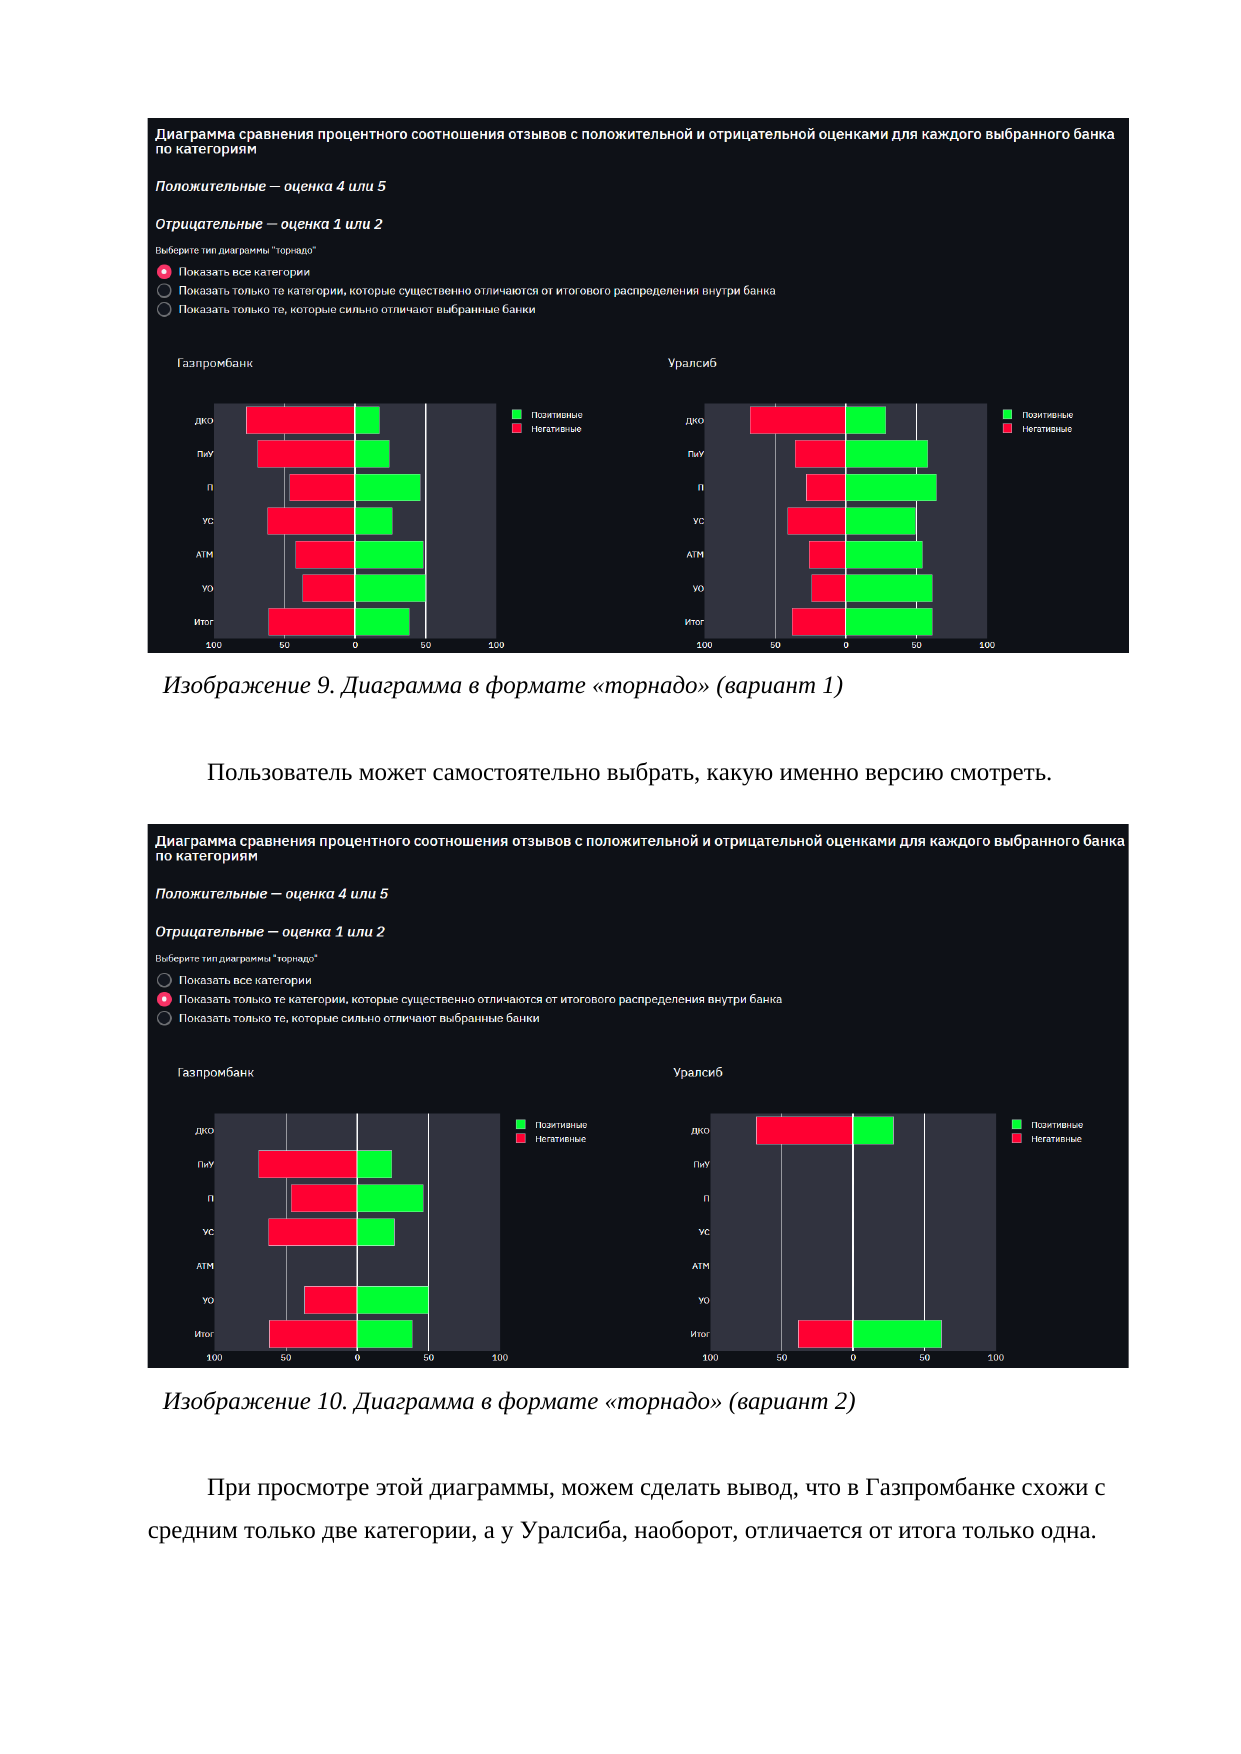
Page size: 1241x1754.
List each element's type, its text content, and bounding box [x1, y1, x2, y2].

text При просмотре этой диаграммы, можем сделать вывод, что в Газпромбанке схожи с средним только две категории, а у Уралсиба, наоборот, отличается от итога только одна. [148, 1395, 1181, 1544]
picture [147, 824, 1129, 1368]
text Пользователь может самостоятельно выбрать, какую именно версию смотреть. [148, 680, 1181, 785]
picture [147, 118, 1129, 653]
